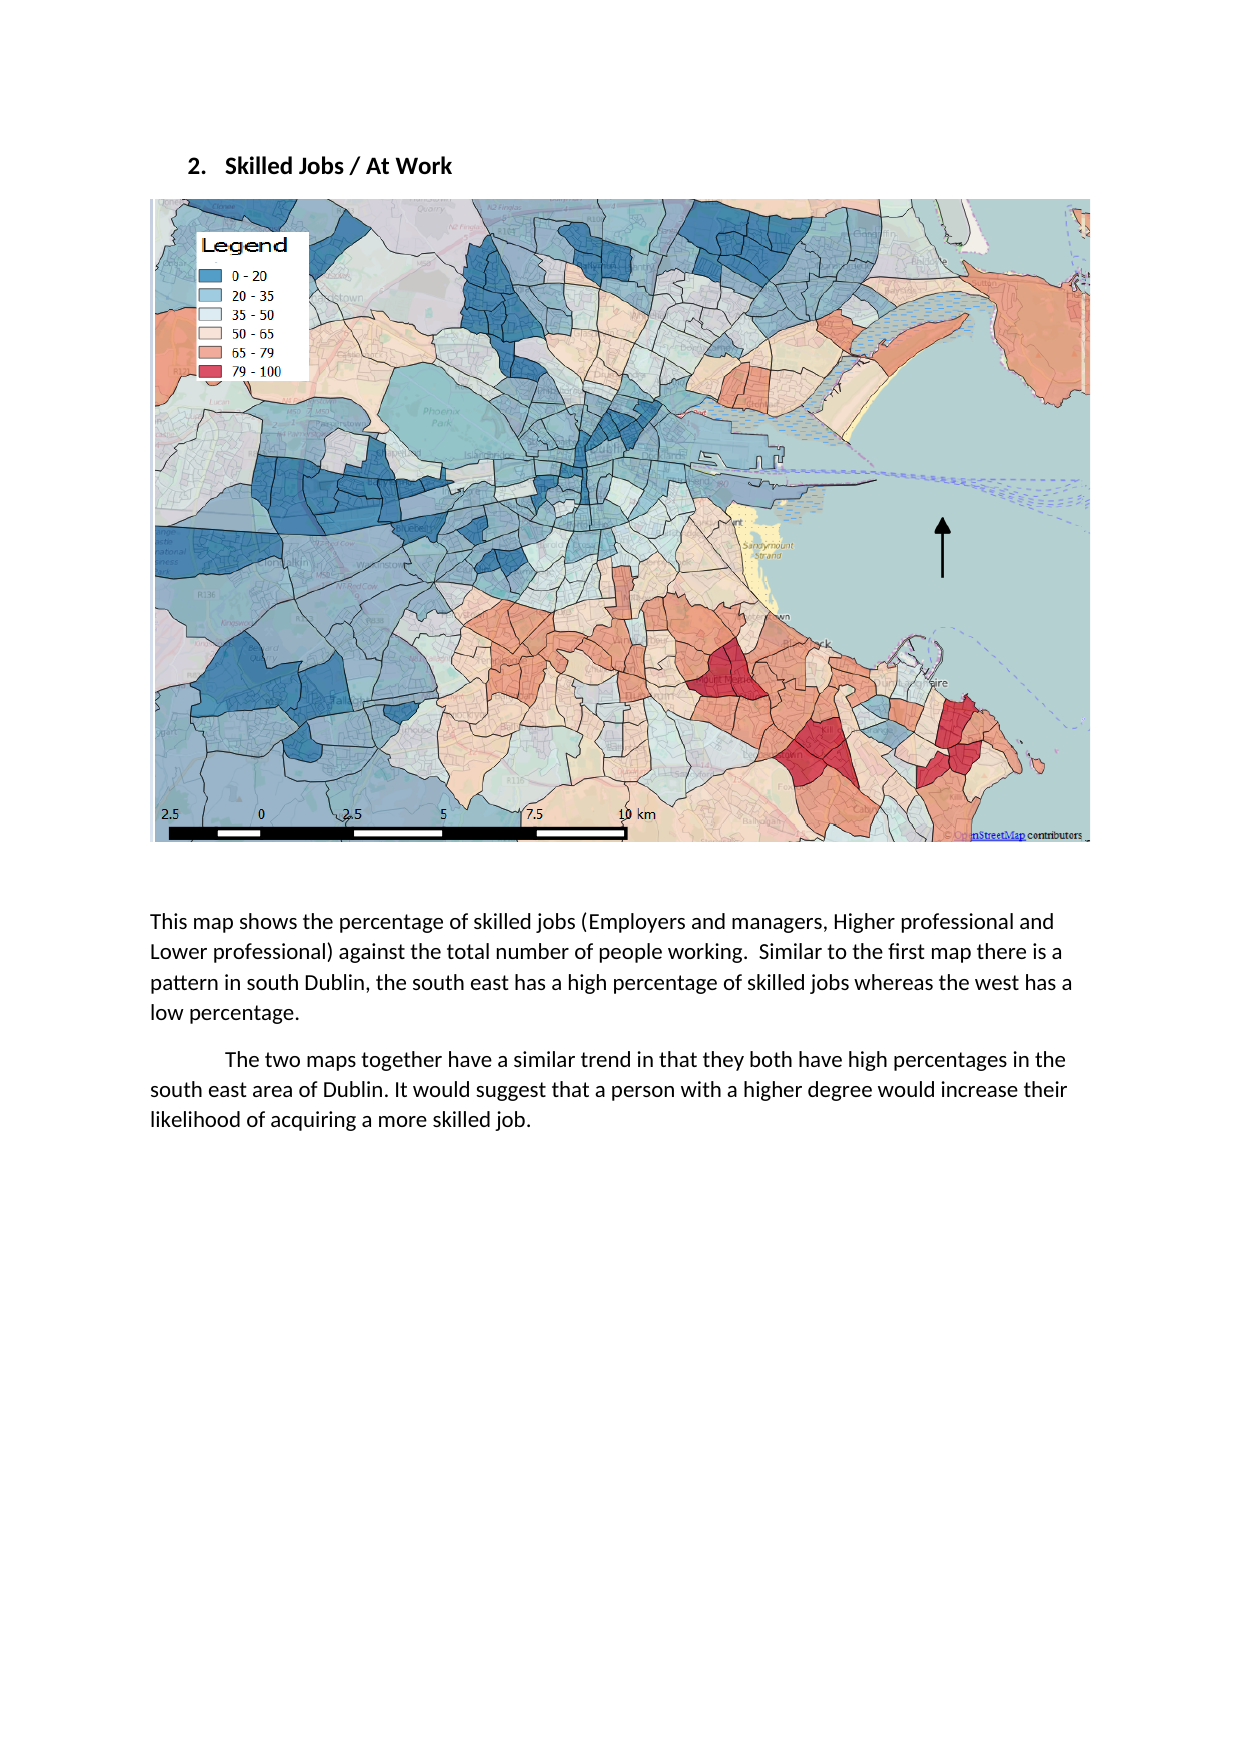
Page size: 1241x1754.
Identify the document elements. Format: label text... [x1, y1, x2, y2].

text The two maps together have a similar trend in that they both have high percentages in the south east area of Dublin. It would suggest that a person with a higher degree would increase their likelihood of acquiring a more skilled job. [150, 1045, 1090, 1133]
list Skilled Jobs / At Work [187, 150, 1090, 181]
text This map shows the percentage of skilled jobs (Employers and managers, Higher professional and Lower professional) against the total number of people working. Similar to the first map there is a pattern in south Dublin, the south east has a high percentage of skilled jobs whereas the west has a low percentage. [150, 907, 1090, 1026]
picture [150, 199, 1091, 842]
